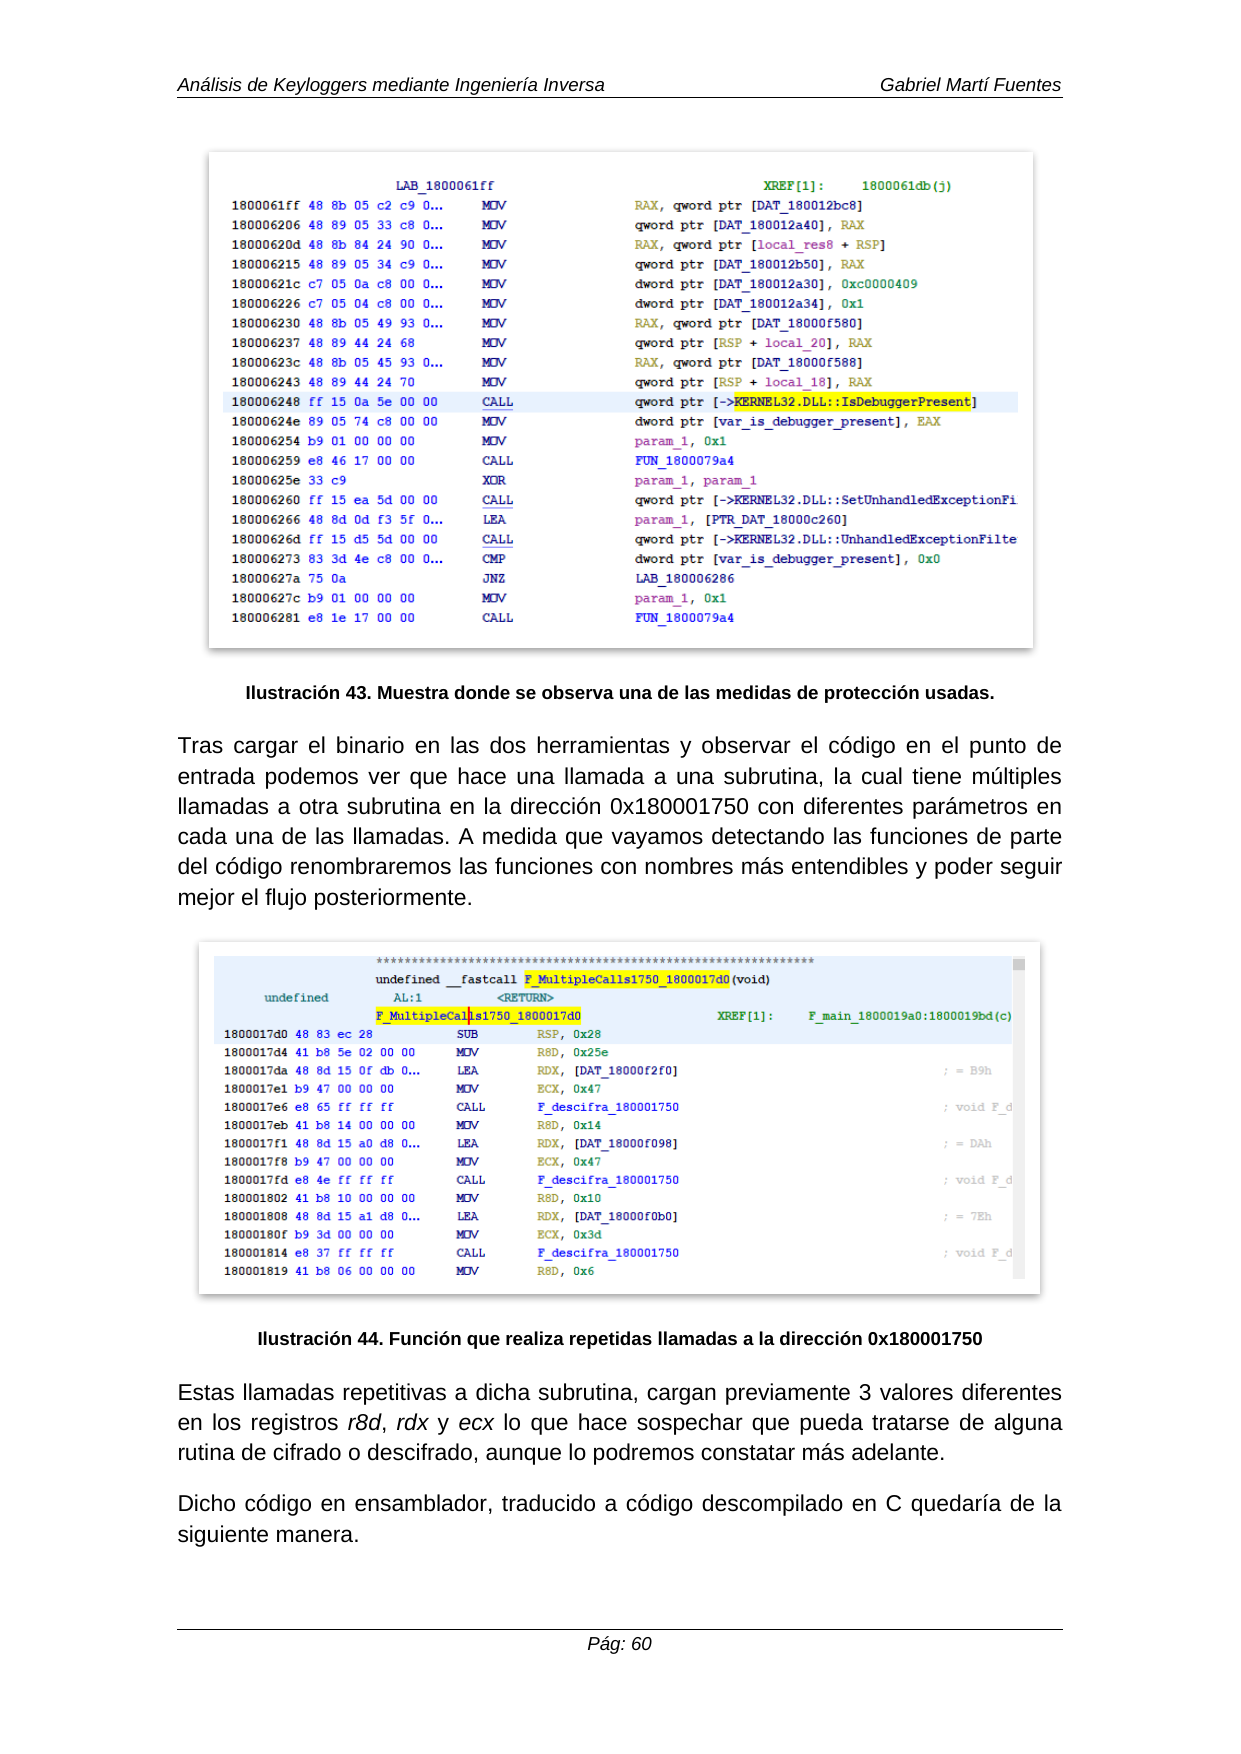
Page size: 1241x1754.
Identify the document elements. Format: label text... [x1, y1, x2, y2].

text Ilustración 44. Función que realiza repetidas llamadas a la dirección 0x180001750 [177, 1328, 1063, 1350]
text Ilustración 43. Muestra donde se observa una de las medidas de protección usadas. [177, 682, 1063, 703]
picture [214, 956, 1025, 1279]
text Dicho código en ensamblador, traducido a código descompilado en C quedaría de la siguiente manera. [177, 1490, 1063, 1547]
text Estas llamadas repetitivas a dicha subrutina, cargan previamente 3 valores diferentes en los registros r8d, rdx y ecx lo que hace sospechar que pueda tratarse de alguna rutina de cifrado o descifrado, aunque lo podremos constatar más adelante. [177, 1379, 1063, 1466]
picture [223, 166, 1018, 633]
text Tras cargar el binario en las dos herramientas y observar el código en el punto de entrada podemos ver que hace una llamada a una subrutina, la cual tiene múltiples llamadas a otra subrutina en la dirección 0x180001750 con diferentes parámetros en cada una de las llamadas. A medida que vayamos detectando las funciones de parte del código renombraremos las funciones con nombres más entendibles y poder seguir mejor el flujo posteriormente. [177, 732, 1063, 910]
